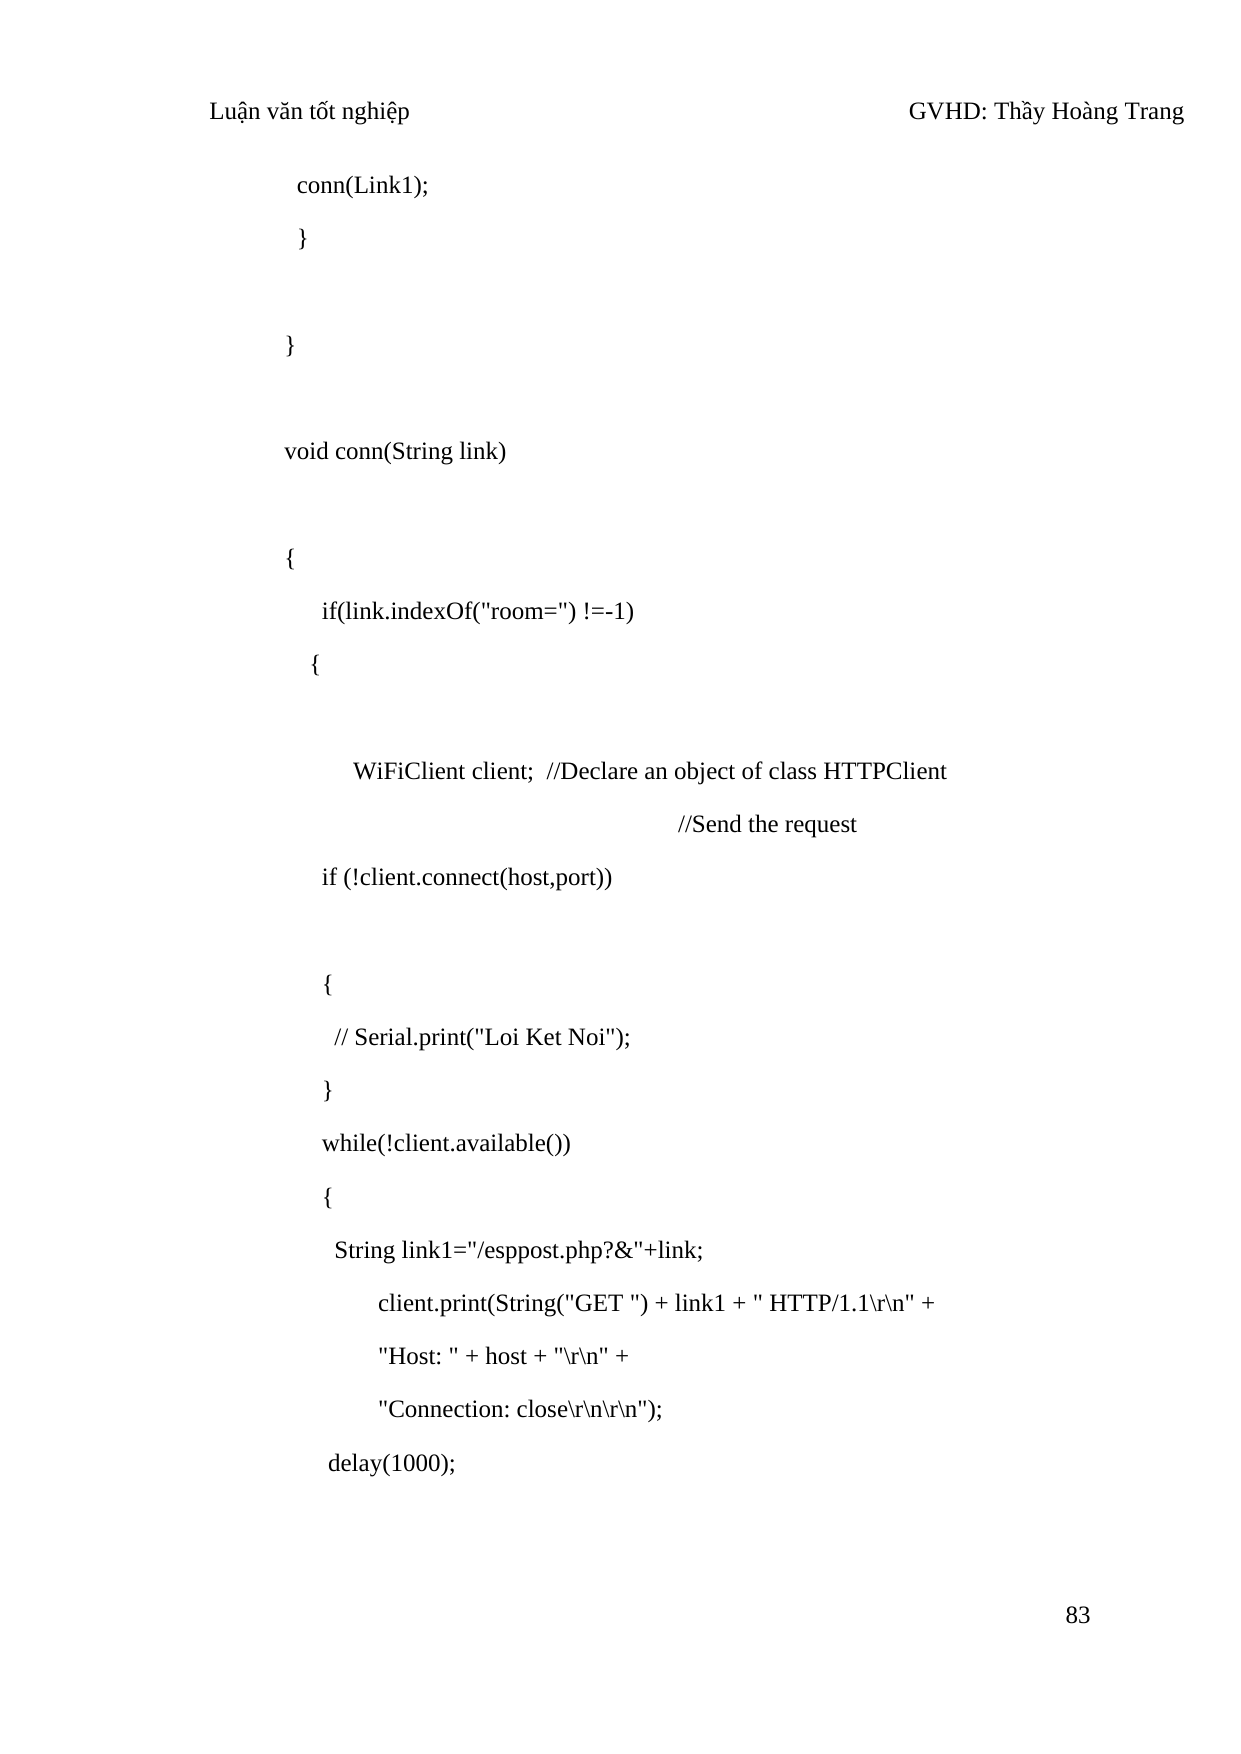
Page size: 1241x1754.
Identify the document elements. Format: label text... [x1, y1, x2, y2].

text while(!client.available()) [209, 1128, 1090, 1157]
text if(link.indexOf("room=") !=-1) [209, 596, 1090, 625]
text } [209, 1075, 1090, 1104]
text WiFiClient client; //Declare an object of class HTTPClient [209, 756, 1090, 784]
text } [209, 330, 1090, 359]
text String link1="/esppost.php?&"+link; [209, 1235, 1090, 1263]
text void conn(String link) [209, 436, 1090, 465]
text conn(Link1); [209, 170, 1090, 199]
text { [209, 649, 1090, 678]
text { [209, 969, 1090, 997]
text "Connection: close\r\n\r\n"); [209, 1394, 1090, 1423]
text { [209, 543, 1090, 572]
text delay(1000); [209, 1448, 1090, 1476]
text //Send the request [209, 809, 1090, 838]
text } [209, 223, 1090, 252]
text "Host: " + host + "\r\n" + [209, 1341, 1090, 1370]
text if (!client.connect(host,port)) [209, 862, 1090, 891]
text // Serial.print("Loi Ket Noi"); [209, 1022, 1090, 1051]
text { [209, 1182, 1090, 1210]
text client.print(String("GET ") + link1 + " HTTP/1.1\r\n" + [209, 1288, 1090, 1317]
